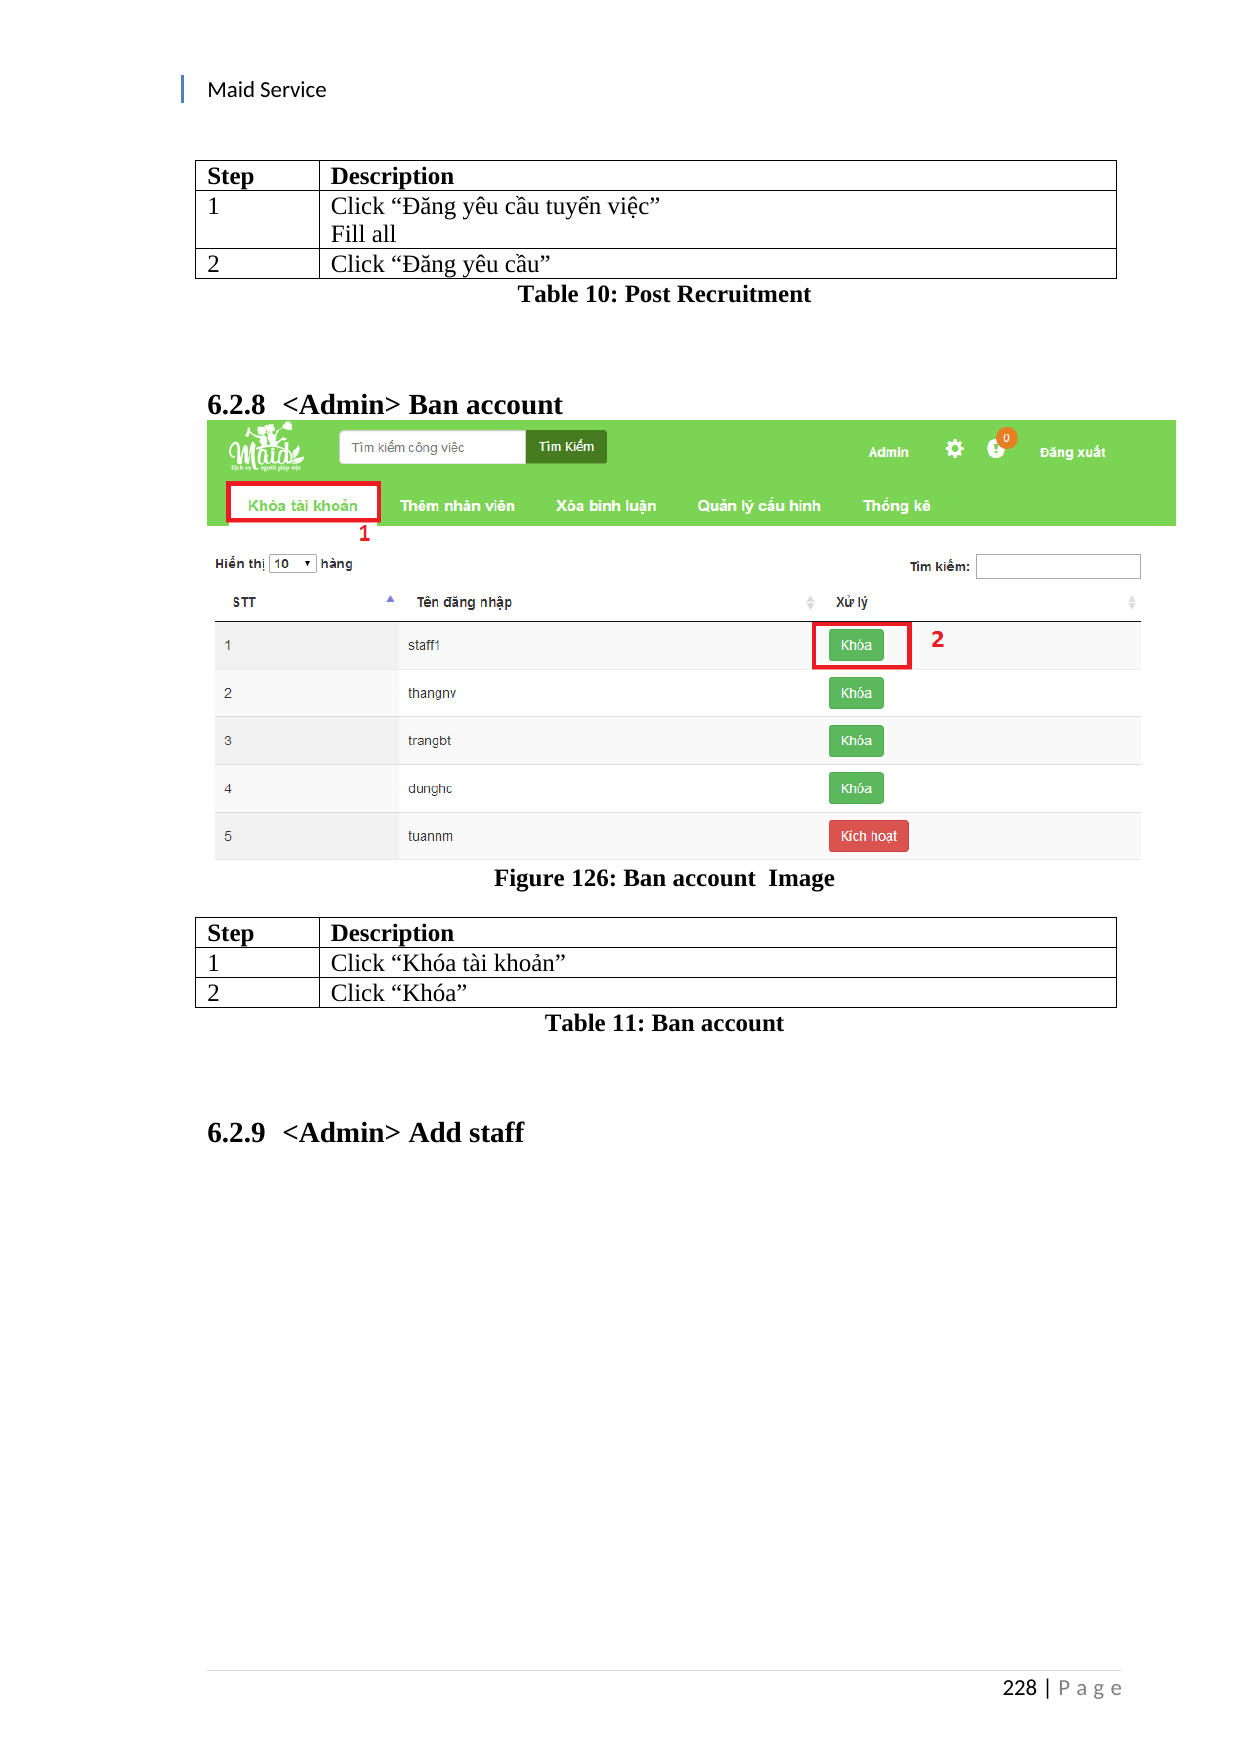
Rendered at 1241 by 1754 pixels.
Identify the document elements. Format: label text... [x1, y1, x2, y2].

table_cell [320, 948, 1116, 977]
picture [207, 420, 1177, 860]
subtitle Table 10: Post Recruitment [207, 279, 1122, 308]
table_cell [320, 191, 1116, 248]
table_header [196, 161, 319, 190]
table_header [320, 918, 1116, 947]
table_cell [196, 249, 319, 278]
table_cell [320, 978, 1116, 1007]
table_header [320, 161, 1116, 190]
subtitle <Admin> Add staff [207, 1115, 1122, 1149]
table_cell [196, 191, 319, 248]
subtitle Table 11: Ban account [207, 1008, 1122, 1036]
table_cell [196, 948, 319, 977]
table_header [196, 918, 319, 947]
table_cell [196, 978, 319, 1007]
subtitle Figure 126: Ban account Image [207, 863, 1122, 892]
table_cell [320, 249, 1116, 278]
subtitle <Admin> Ban account [207, 387, 1122, 420]
